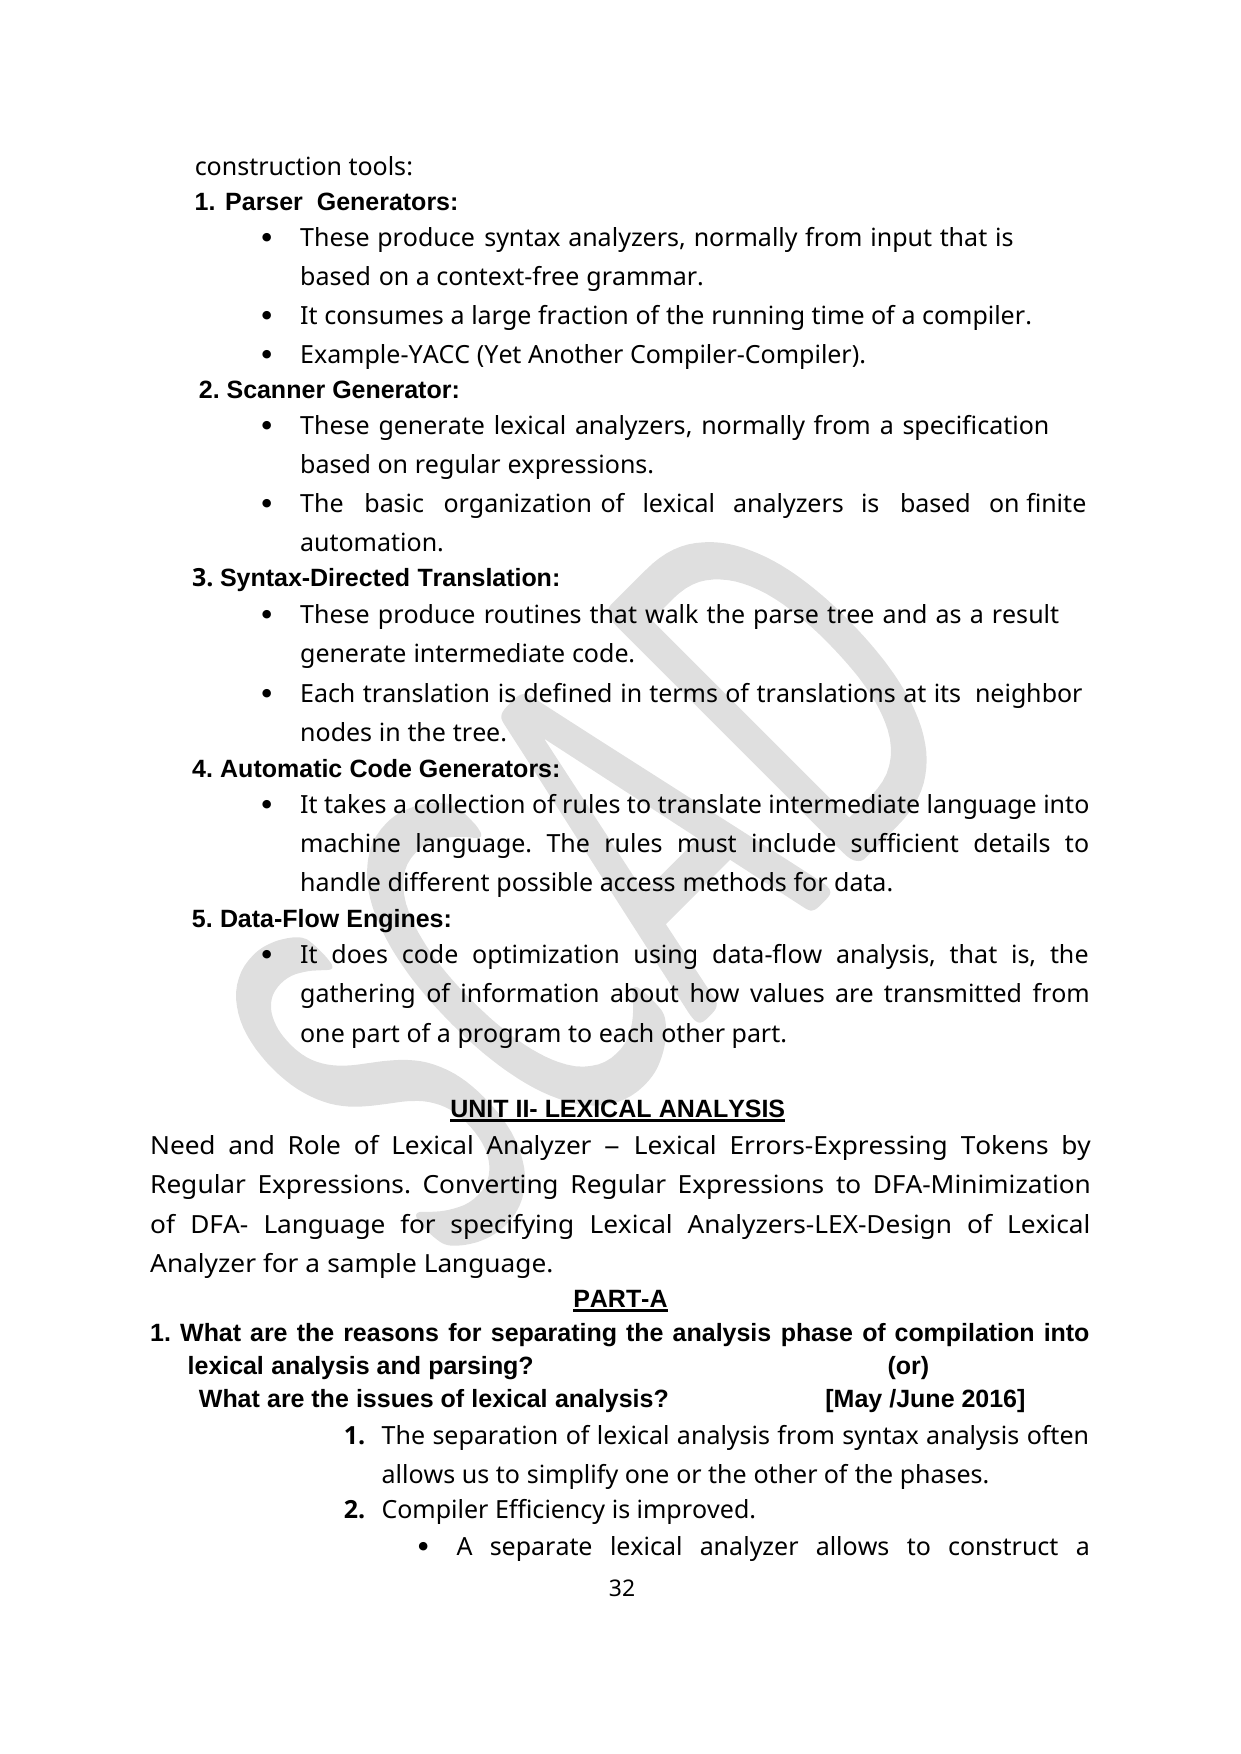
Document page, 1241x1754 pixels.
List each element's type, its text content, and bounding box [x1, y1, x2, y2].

list These produce routines that walk the parse tree and as a result generate intermediate code. [262, 597, 1090, 670]
list Compiler Efficiency is improved. [344, 1496, 1240, 1524]
subtitle Parser Generators: [194, 187, 1240, 215]
list These produce syntax analyzers, normally from input that is based on a context-free grammar. [262, 219, 1090, 293]
list The basic organization of lexical analyzers is based on finite automation. [262, 486, 1090, 559]
list Each translation is defined in terms of translations at its neighbor nodes in the tree. [262, 675, 1090, 748]
list These generate lexical analyzers, normally from a specification based on regular expressions. [262, 407, 1090, 481]
list It consumes a large fraction of the running time of a compiler. [262, 298, 1240, 332]
text PART-A [150, 1285, 1090, 1314]
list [419, 1529, 1090, 1563]
list What are the reasons for separating the analysis phase of compilation into lexical analysis and parsing? (or) [150, 1318, 1091, 1380]
text Need and Role of Lexical Analyzer – Lexical Errors-Expressing Tokens by Regular Expressions. Converting Regular Expressions to DFA-Minimization of DFA- Language for specifying Lexical Analyzers-LEX-Design of Lexical Analyzer for a sample Language. [150, 1127, 1091, 1280]
subtitle Data-Flow Engines: [192, 904, 1240, 933]
subtitle Automatic Code Generators: [192, 754, 1240, 782]
list Example-YACC (Yet Another Compiler-Compiler). [262, 336, 1240, 370]
subtitle What are the issues of lexical analysis? [May /June 2016] [199, 1384, 1240, 1413]
subtitle Scanner Generator: [199, 374, 1240, 403]
list The separation of lexical analysis from syntax analysis often allows us to simplify one or the other of the phases. [344, 1417, 1090, 1491]
text UNIT II- LEXICAL ANALYSIS [450, 1094, 1240, 1123]
subtitle Syntax-Directed Translation: [192, 564, 1240, 592]
text construction tools: [194, 148, 1240, 182]
list It takes a collection of rules to translate intermediate language into machine language. The rules must include sufficient details to handle different possible access methods for data. [262, 786, 1090, 899]
list It does code optimization using data-flow analysis, that is, the gathering of information about how values are transmitted from one part of a program to each other part. [262, 937, 1090, 1049]
